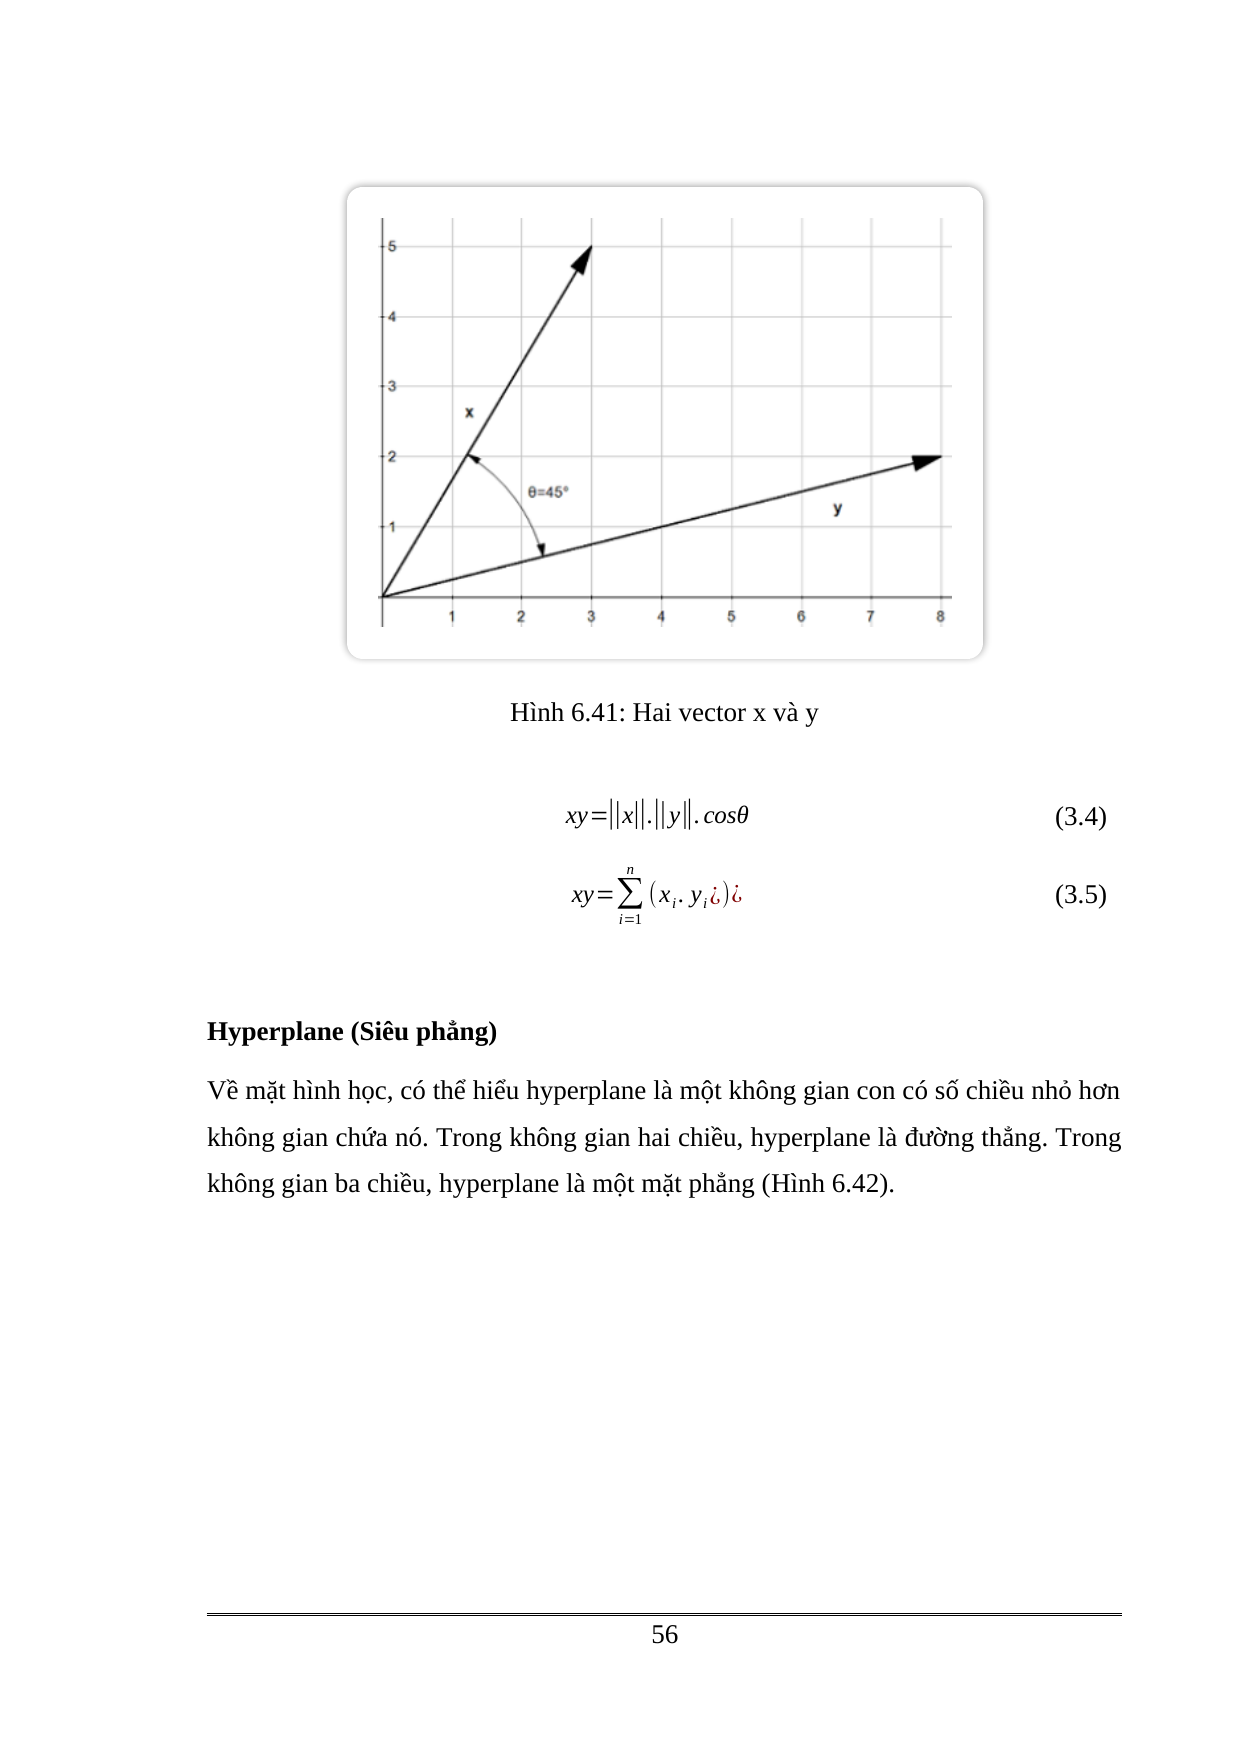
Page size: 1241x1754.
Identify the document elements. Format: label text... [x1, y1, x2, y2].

text Hyperplane (Siêu phẳng) [207, 1015, 1122, 1046]
text (3.4) [207, 799, 1122, 832]
text (3.5) [207, 860, 1122, 928]
text Hình 6.4: Hai vector x và y [207, 696, 1122, 727]
picture [378, 218, 952, 627]
